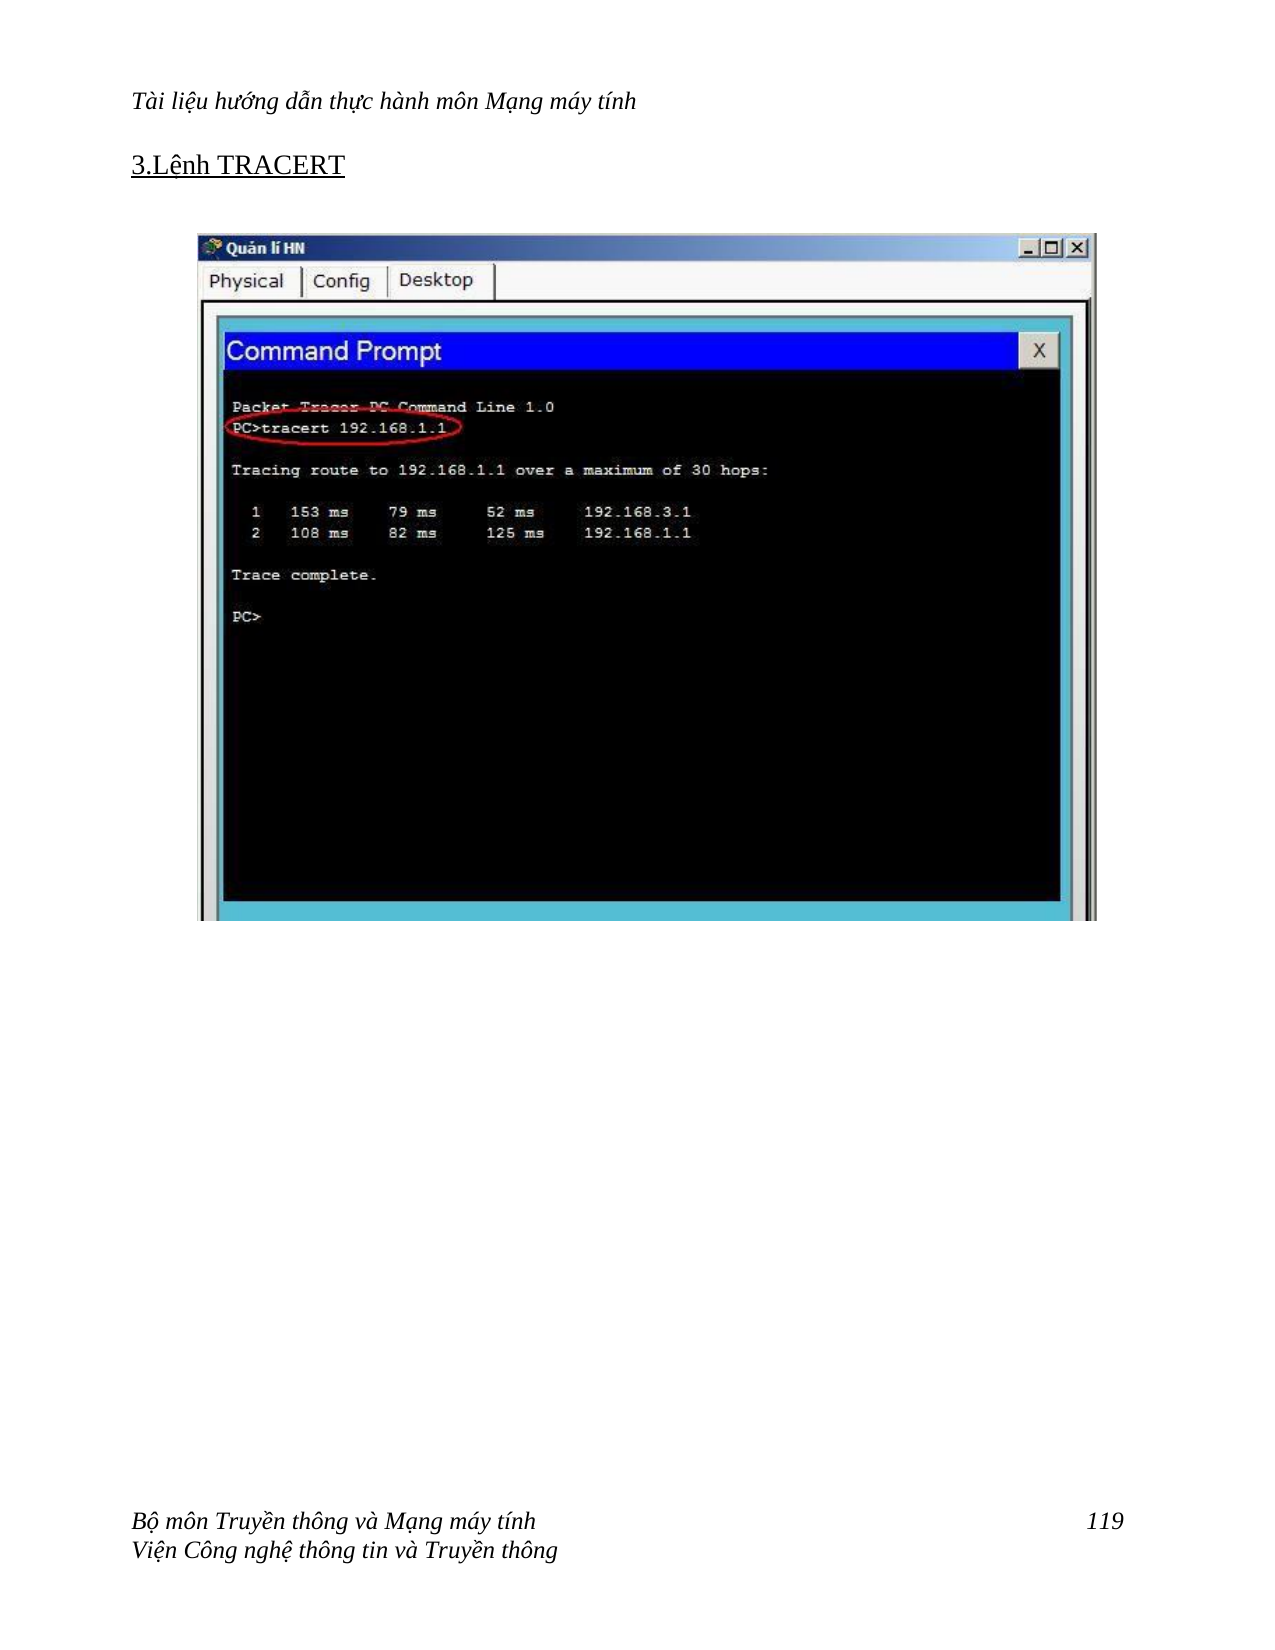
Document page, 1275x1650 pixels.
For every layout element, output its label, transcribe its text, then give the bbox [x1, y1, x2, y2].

picture [197, 233, 1097, 921]
text 3.Lệnh TRACERT [131, 148, 1125, 180]
